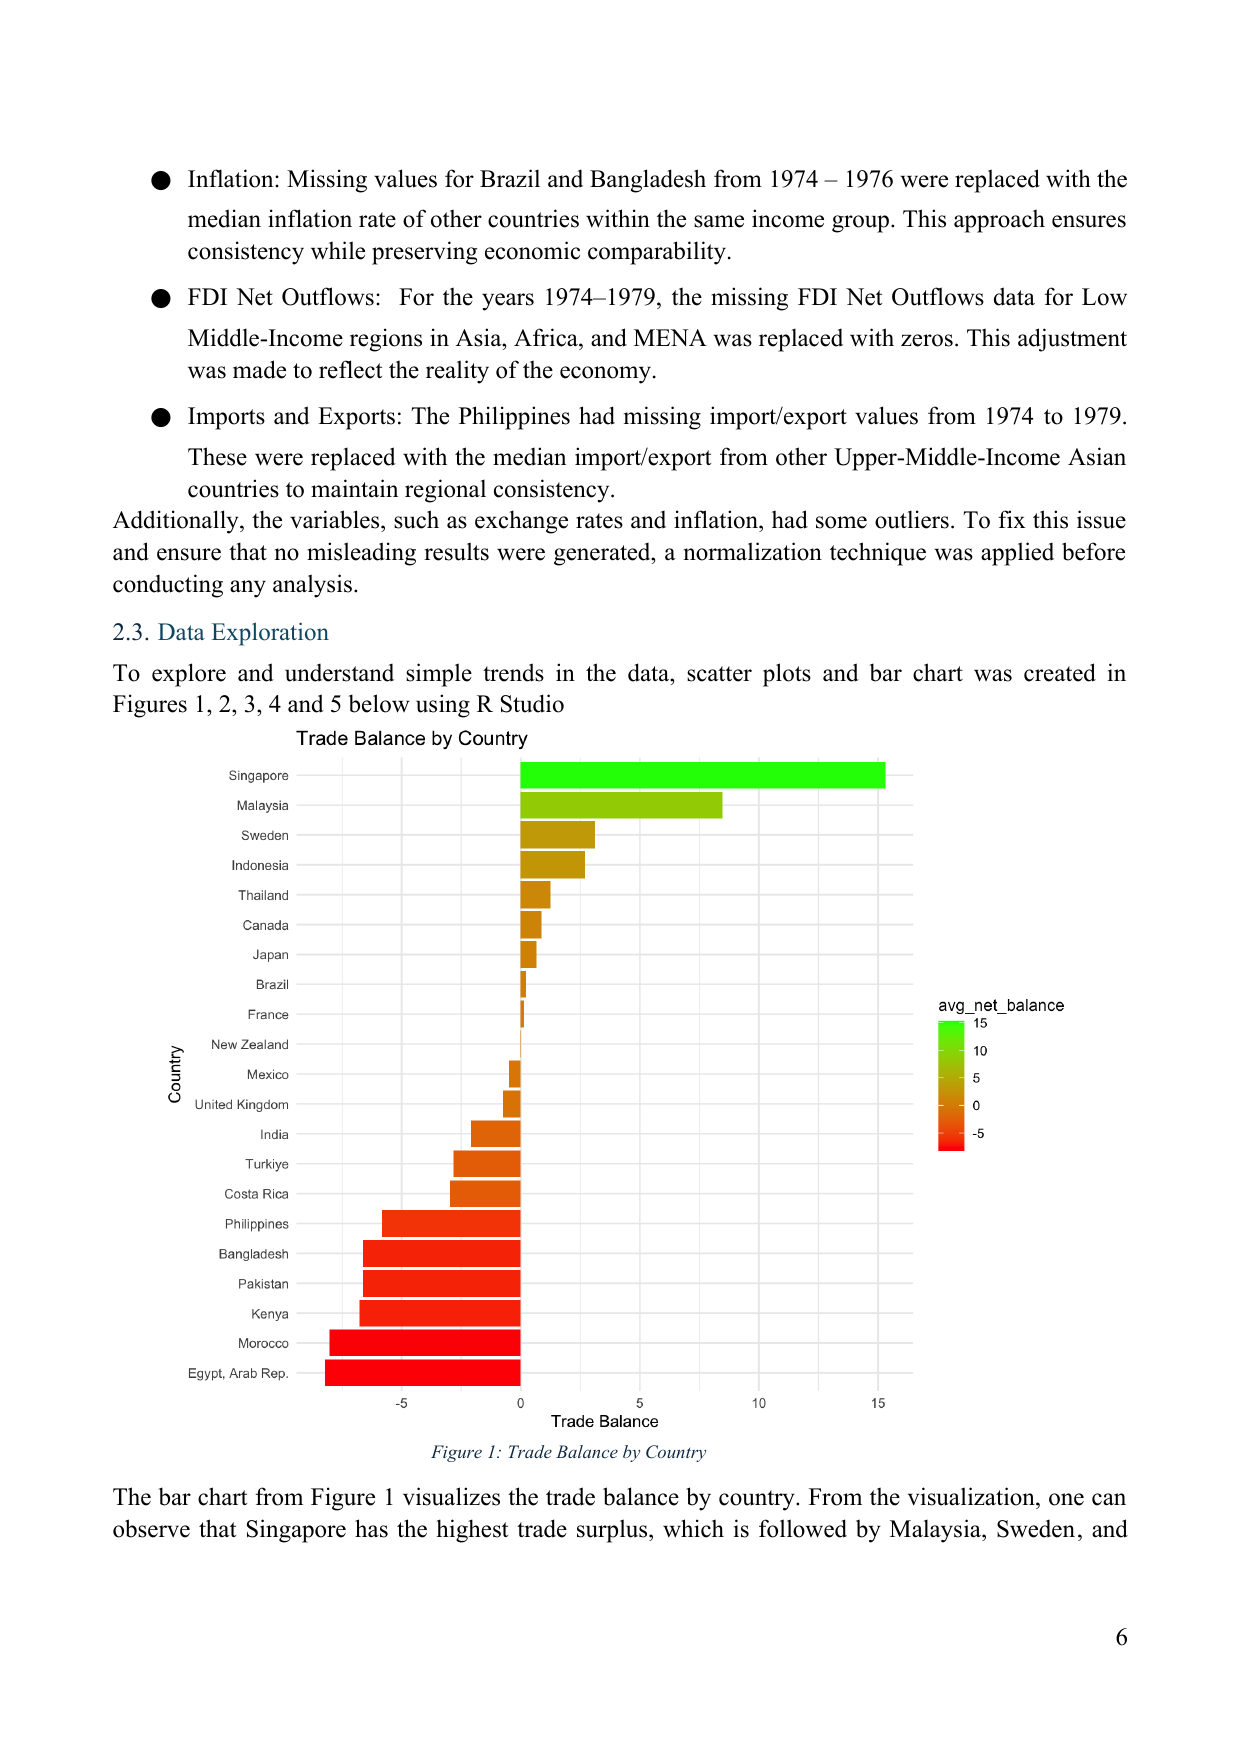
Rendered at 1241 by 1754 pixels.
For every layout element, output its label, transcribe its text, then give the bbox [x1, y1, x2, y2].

list Imports and Exports: The Philippines had missing import/export values from 1974 to 1979. These were replaced with the median import/export from other Upper-Middle-Income Asian countries to maintain regional consistency. [150, 388, 1128, 502]
text Additionally, the variables, such as exchange rates and inflation, had some outliers. To fix this issue and ensure that no misleading results were generated, a normalization technique was applied before conducting any analysis. [112, 507, 1128, 598]
text To explore and understand simple trends in the data, scatter plots and bar chart was created in Figures 1, 2, 3, 4 and 5 below using R Studio [112, 659, 1128, 718]
list Inflation: Missing values for Brazil and Bangladesh from 1974 – 1976 were replaced with the median inflation rate of other countries within the same income group. This approach ensures consistency while preserving economic comparability. [150, 150, 1128, 265]
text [112, 1483, 1128, 1543]
picture [160, 722, 1080, 1438]
subtitle Data Exploration [112, 618, 1128, 646]
text Figure 1: Trade Balance by Country [262, 1442, 1128, 1462]
list FDI Net Outflows: For the years 1974–1979, the missing FDI Net Outflows data for Low Middle-Income regions in Asia, Africa, and MENA was replaced with zeros. This adjustment was made to reflect the reality of the economy. [150, 269, 1128, 384]
